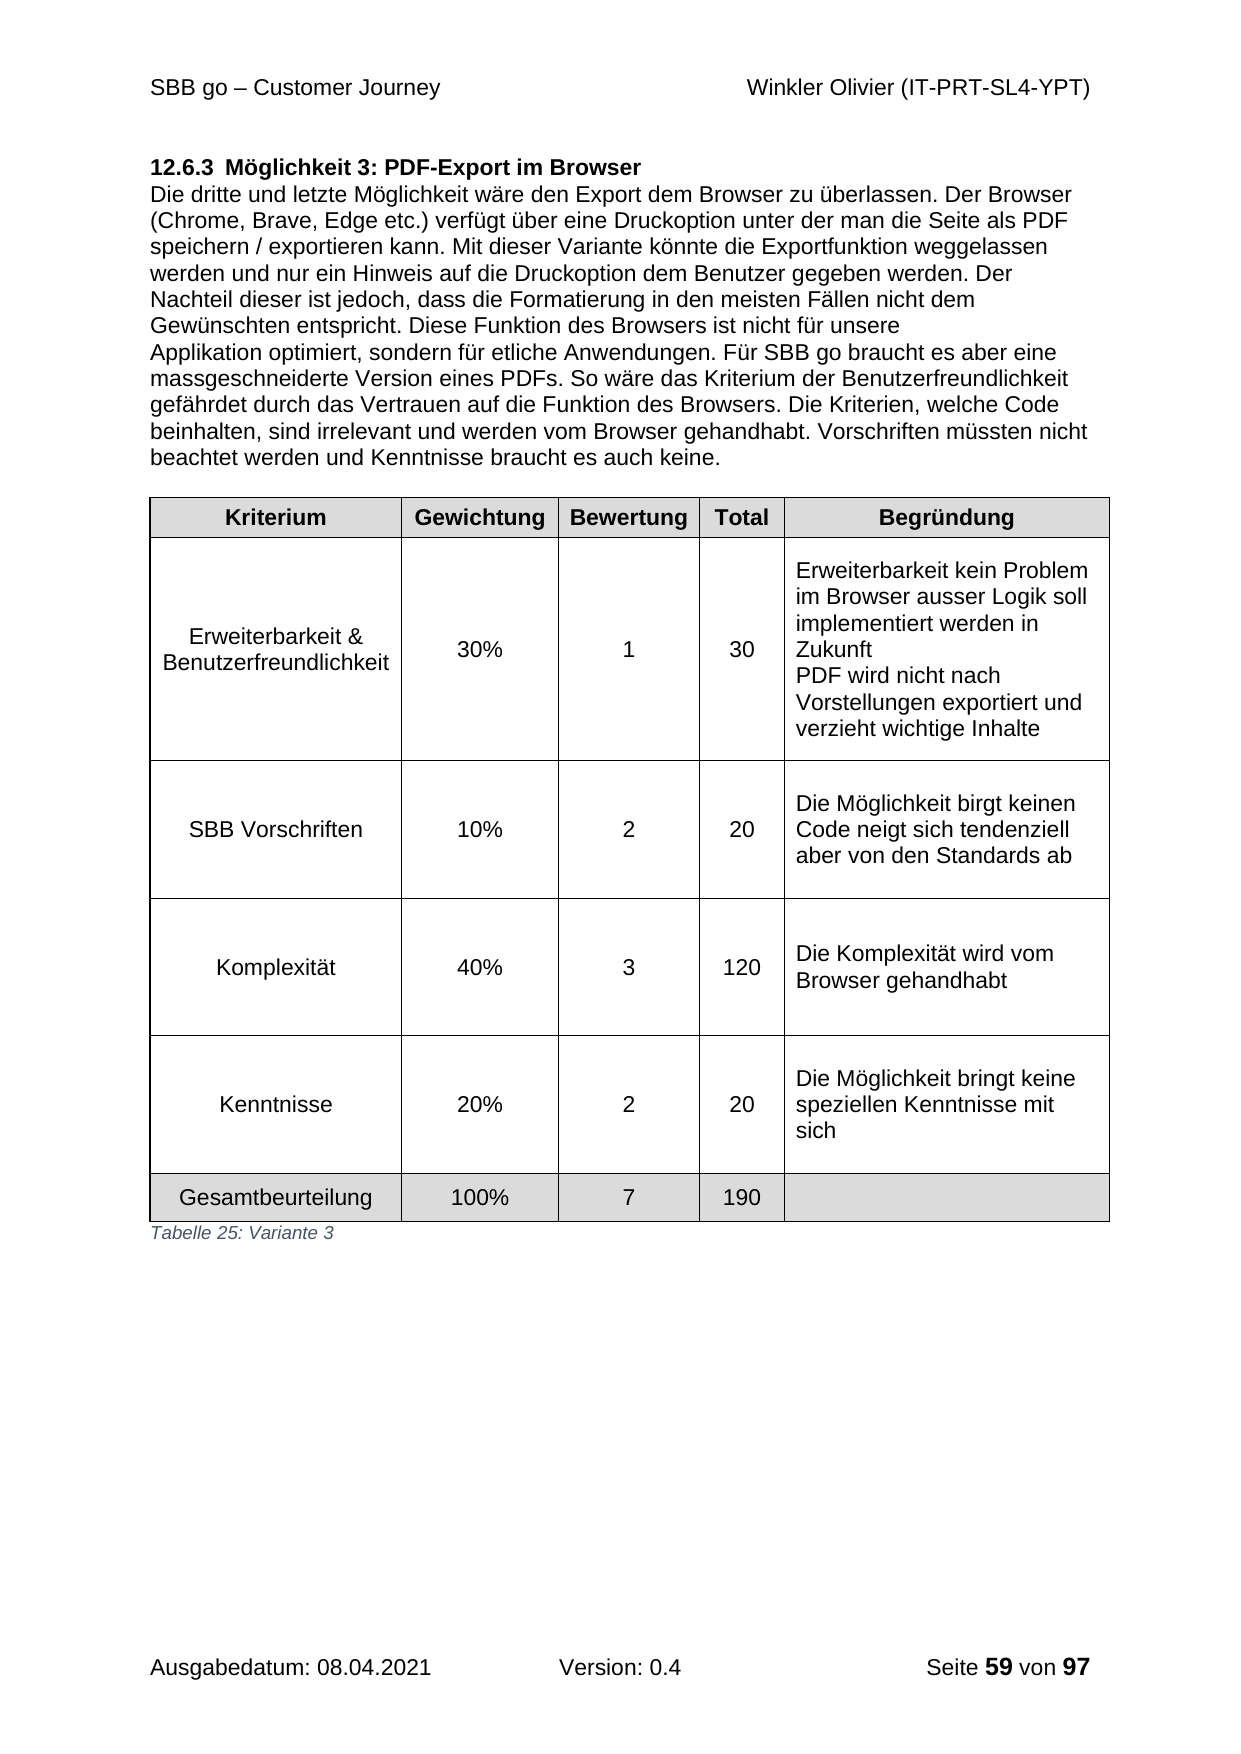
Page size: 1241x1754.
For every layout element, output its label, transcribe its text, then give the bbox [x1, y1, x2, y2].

table_cell Erweiterbarkeit kein Problem im Browser ausser Logik soll implementiert werden in Zukunft PDF wird nicht nach Vorstellungen exportiert und verzieht wichtige Inhalte [785, 538, 1109, 760]
table_cell Gesamtbeurteilung [151, 1174, 401, 1221]
text Die dritte und letzte Möglichkeit wäre den Export dem Browser zu überlassen. Der Browser (Chrome, Brave, Edge etc.) verfügt über eine Druckoption unter der man die Seite als PDF speichern / exportieren kann. Mit dieser Variante könnte die Exportfunktion weggelassen werden und nur ein Hinweis auf die Druckoption dem Benutzer gegeben werden. Der Nachteil dieser ist jedoch, dass die Formatierung in den meisten Fällen nicht dem Gewünschten entspricht. Diese Funktion des Browsers ist nicht für unsere [150, 181, 1090, 339]
table_cell Die Möglichkeit birgt keinen Code neigt sich tendenziell aber von den Standards ab [785, 761, 1109, 897]
table_cell 100% [402, 1174, 558, 1221]
table_header Gewichtung [402, 498, 558, 537]
text Tabelle 25: Variante 3 [150, 1222, 1090, 1244]
table_cell Die Möglichkeit bringt keine speziellen Kenntnisse mit sich [785, 1036, 1109, 1172]
table_cell Komplexität [151, 899, 401, 1035]
table_cell 10% [402, 761, 558, 897]
table_cell 2 [559, 761, 699, 897]
table_cell Die Komplexität wird vom Browser gehandhabt [785, 899, 1109, 1035]
table_cell 20% [402, 1036, 558, 1172]
table_cell 190 [700, 1174, 784, 1221]
table_cell 30 [700, 538, 784, 760]
table_cell 7 [559, 1174, 699, 1221]
table_cell 20 [700, 1036, 784, 1172]
table_cell 120 [700, 899, 784, 1035]
table_cell 40% [402, 899, 558, 1035]
table_cell Kenntnisse [151, 1036, 401, 1172]
table_cell [785, 1174, 1109, 1221]
table_cell 30% [402, 538, 558, 760]
table_header Bewertung [559, 498, 699, 537]
text Applikation optimiert, sondern für etliche Anwendungen. Für SBB go braucht es aber eine massgeschneiderte Version eines PDFs. So wäre das Kriterium der Benutzerfreundlichkeit gefährdet durch das Vertrauen auf die Funktion des Browsers. Die Kriterien, welche Code beinhalten, sind irrelevant und werden vom Browser gehandhabt. Vorschriften müssten nicht beachtet werden und Kenntnisse braucht es auch keine. [150, 339, 1090, 470]
table_cell SBB Vorschriften [151, 761, 401, 897]
table_header Begründung [785, 498, 1109, 537]
table_cell Erweiterbarkeit & Benutzerfreundlichkeit [151, 538, 401, 760]
table_header Total [700, 498, 784, 537]
table_cell 3 [559, 899, 699, 1035]
table_cell 20 [700, 761, 784, 897]
table_cell 2 [559, 1036, 699, 1172]
table_cell 1 [559, 538, 699, 760]
table_header Kriterium [151, 498, 401, 537]
subtitle Möglichkeit 3: PDF-Export im Browser [150, 154, 1090, 181]
